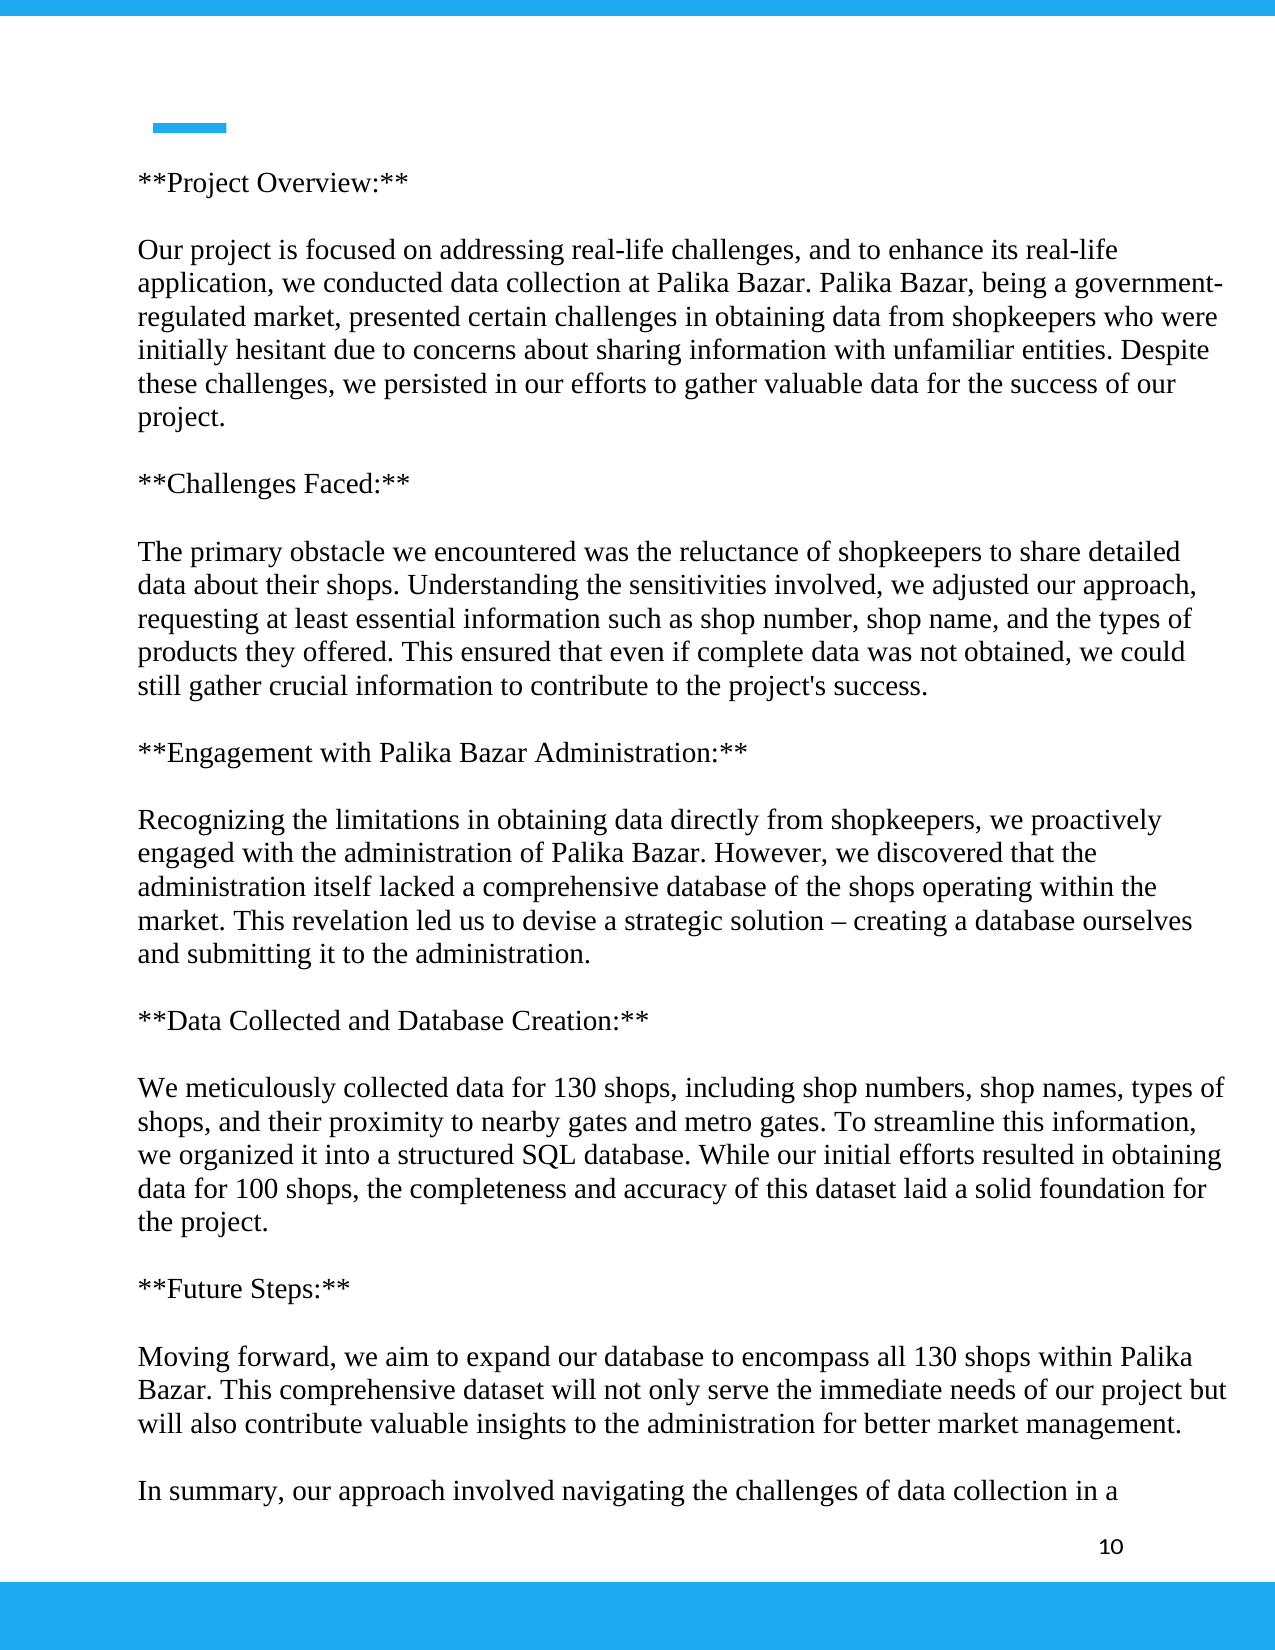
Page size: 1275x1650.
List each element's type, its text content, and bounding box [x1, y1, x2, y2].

text **Challenges Faced:** [137, 467, 1229, 500]
text **Project Overview:** [137, 165, 1229, 198]
picture [153, 123, 227, 133]
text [137, 1473, 1229, 1506]
picture [0, 1582, 1275, 1650]
text **Engagement with Palika Bazar Administration:** [137, 735, 1229, 768]
text Recognizing the limitations in obtaining data directly from shopkeepers, we proactively engaged with the administration of Palika Bazar. However, we discovered that the administration itself lacked a comprehensive database of the shops operating within the market. This revelation led us to devise a strategic solution – creating a database ourselves and submitting it to the administration. [137, 802, 1229, 970]
text The primary obstacle we encountered was the reluctance of shopkeepers to share detailed data about their shops. Understanding the sensitivities involved, we adjusted our approach, requesting at least essential information such as shop number, shop name, and the types of products they offered. This ensured that even if complete data was not obtained, we could still gather crucial information to contribute to the project's success. [137, 534, 1229, 701]
text Moving forward, we aim to expand our database to encompass all 130 shops within Palika Bazar. This comprehensive dataset will not only serve the immediate needs of our project but will also contribute valuable insights to the administration for better market management. [137, 1339, 1229, 1439]
text We meticulously collected data for 130 shops, including shop numbers, shop names, types of shops, and their proximity to nearby gates and metro gates. To streamline this information, we organized it into a structured SQL database. While our initial efforts resulted in obtaining data for 100 shops, the completeness and accuracy of this dataset laid a solid foundation for the project. [137, 1070, 1229, 1238]
text Our project is focused on addressing real-life challenges, and to enhance its real-life application, we conducted data collection at Palika Bazar. Palika Bazar, being a government-regulated market, presented certain challenges in obtaining data from shopkeepers who were initially hesitant due to concerns about sharing information with unfamiliar entities. Despite these challenges, we persisted in our efforts to gather valuable data for the success of our project. [137, 232, 1229, 433]
picture [0, 0, 1275, 16]
text **Data Collected and Database Creation:** [137, 1003, 1229, 1037]
text **Future Steps:** [137, 1272, 1229, 1305]
